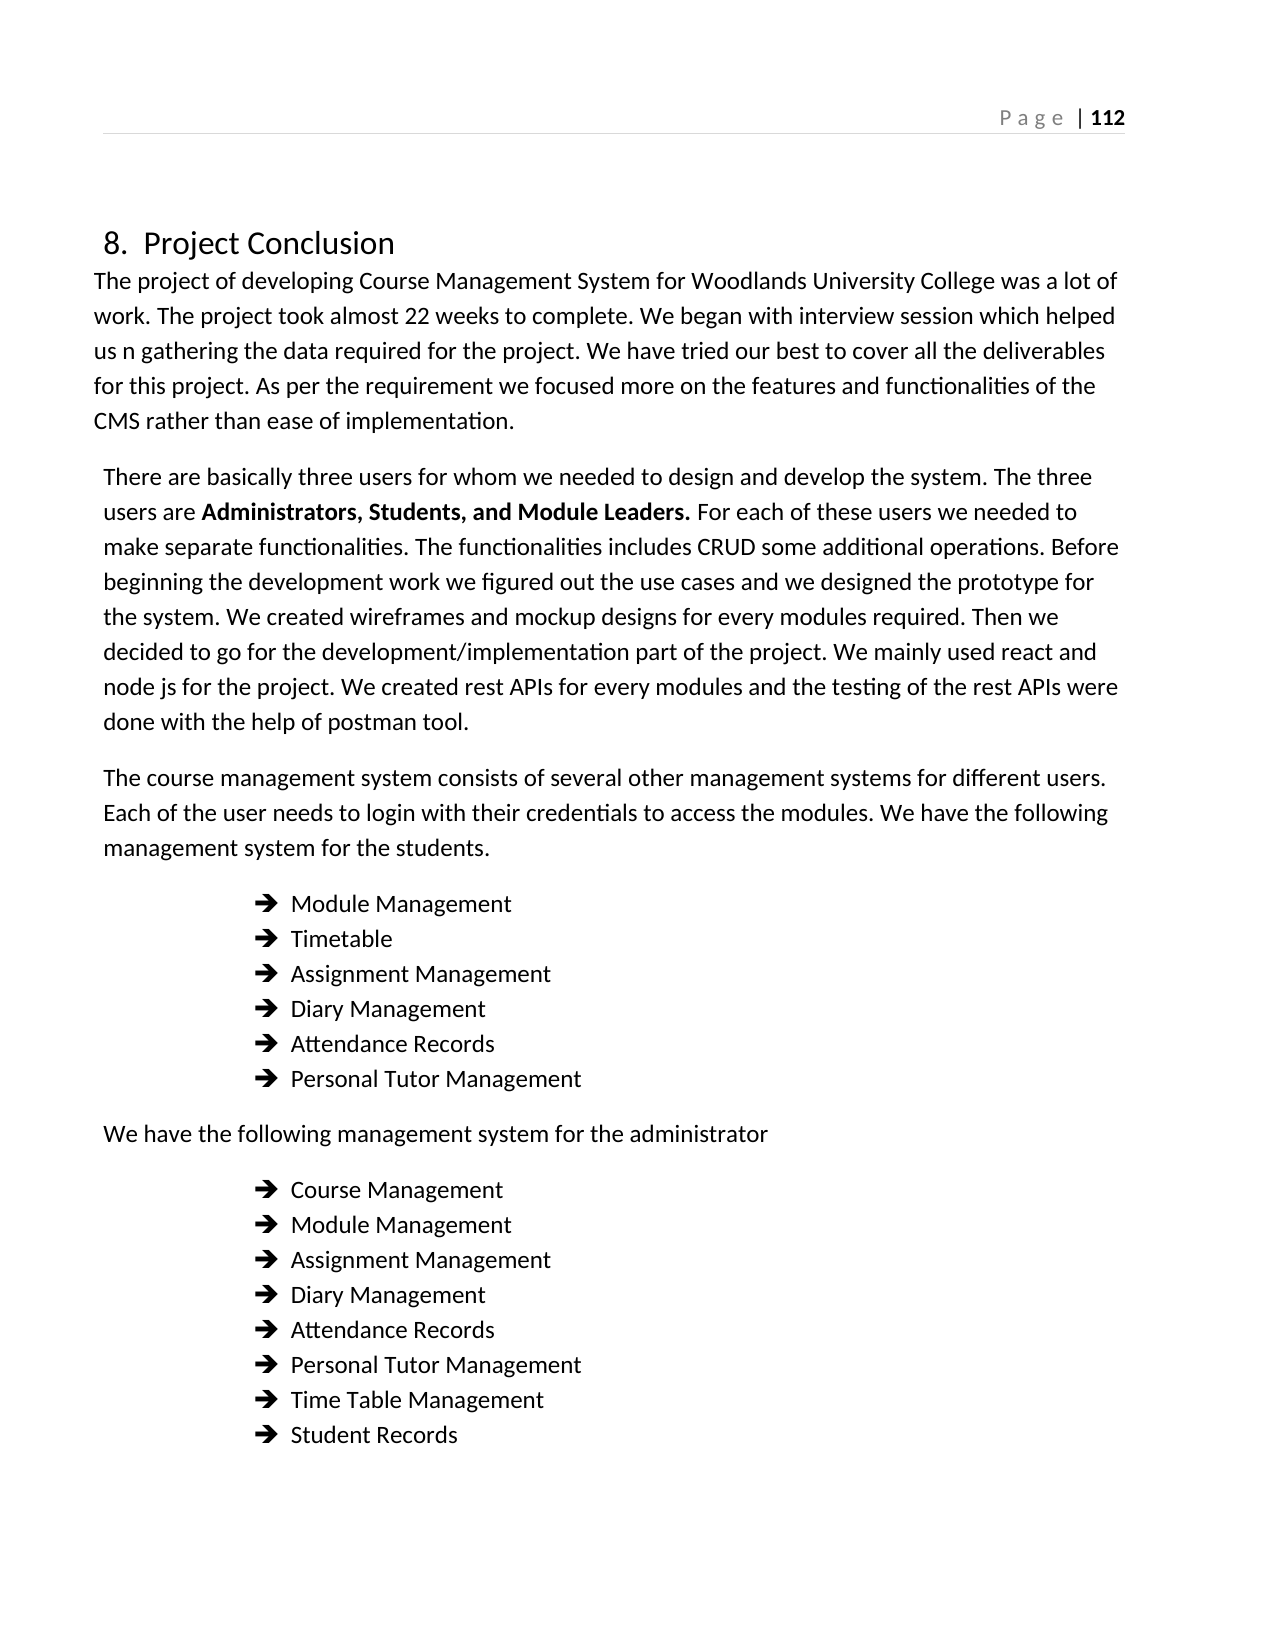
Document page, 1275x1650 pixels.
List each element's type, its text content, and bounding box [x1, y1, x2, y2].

list Student Records [253, 1419, 1125, 1450]
list Module Management [253, 1209, 1125, 1240]
list Assignment Management [253, 1244, 1125, 1275]
list Attendance Records [253, 1314, 1125, 1345]
list Diary Management [253, 1279, 1125, 1310]
subtitle 8. Project Conclusion [103, 222, 1125, 263]
list Timetable [253, 923, 1125, 953]
text We have the following management system for the administrator [103, 1119, 1125, 1149]
text There are basically three users for whom we needed to design and develop the system. The three users are Administrators, Students, and Module Leaders. For each of these users we needed to make separate functionalities. The functionalities includes CRUD some additional operations. Before beginning the development work we figured out the use cases and we designed the prototype for the system. We created wireframes and mockup designs for every modules required. Then we decided to go for the development/implementation part of the project. We mainly used react and node js for the project. We created rest APIs for every modules and the testing of the rest APIs were done with the help of postman tool. [103, 461, 1125, 737]
text The course management system consists of several other management systems for different users. Each of the user needs to login with their credentials to access the modules. We have the following management system for the students. [103, 762, 1125, 862]
list Time Table Management [253, 1384, 1125, 1415]
list Personal Tutor Management [253, 1063, 1125, 1093]
list Personal Tutor Management [253, 1349, 1125, 1380]
list Diary Management [253, 993, 1125, 1023]
list Attendance Records [253, 1028, 1125, 1058]
list Course Management [253, 1174, 1125, 1205]
list Assignment Management [253, 958, 1125, 988]
list Module Management [253, 888, 1125, 918]
text The project of developing Course Management System for Woodlands University College was a lot of work. The project took almost 22 weeks to complete. We began with interview session which helped us n gathering the data required for the project. We have tried our best to cover all the deliverables for this project. As per the requirement we focused more on the features and functionalities of the CMS rather than ease of implementation. [94, 265, 1125, 436]
